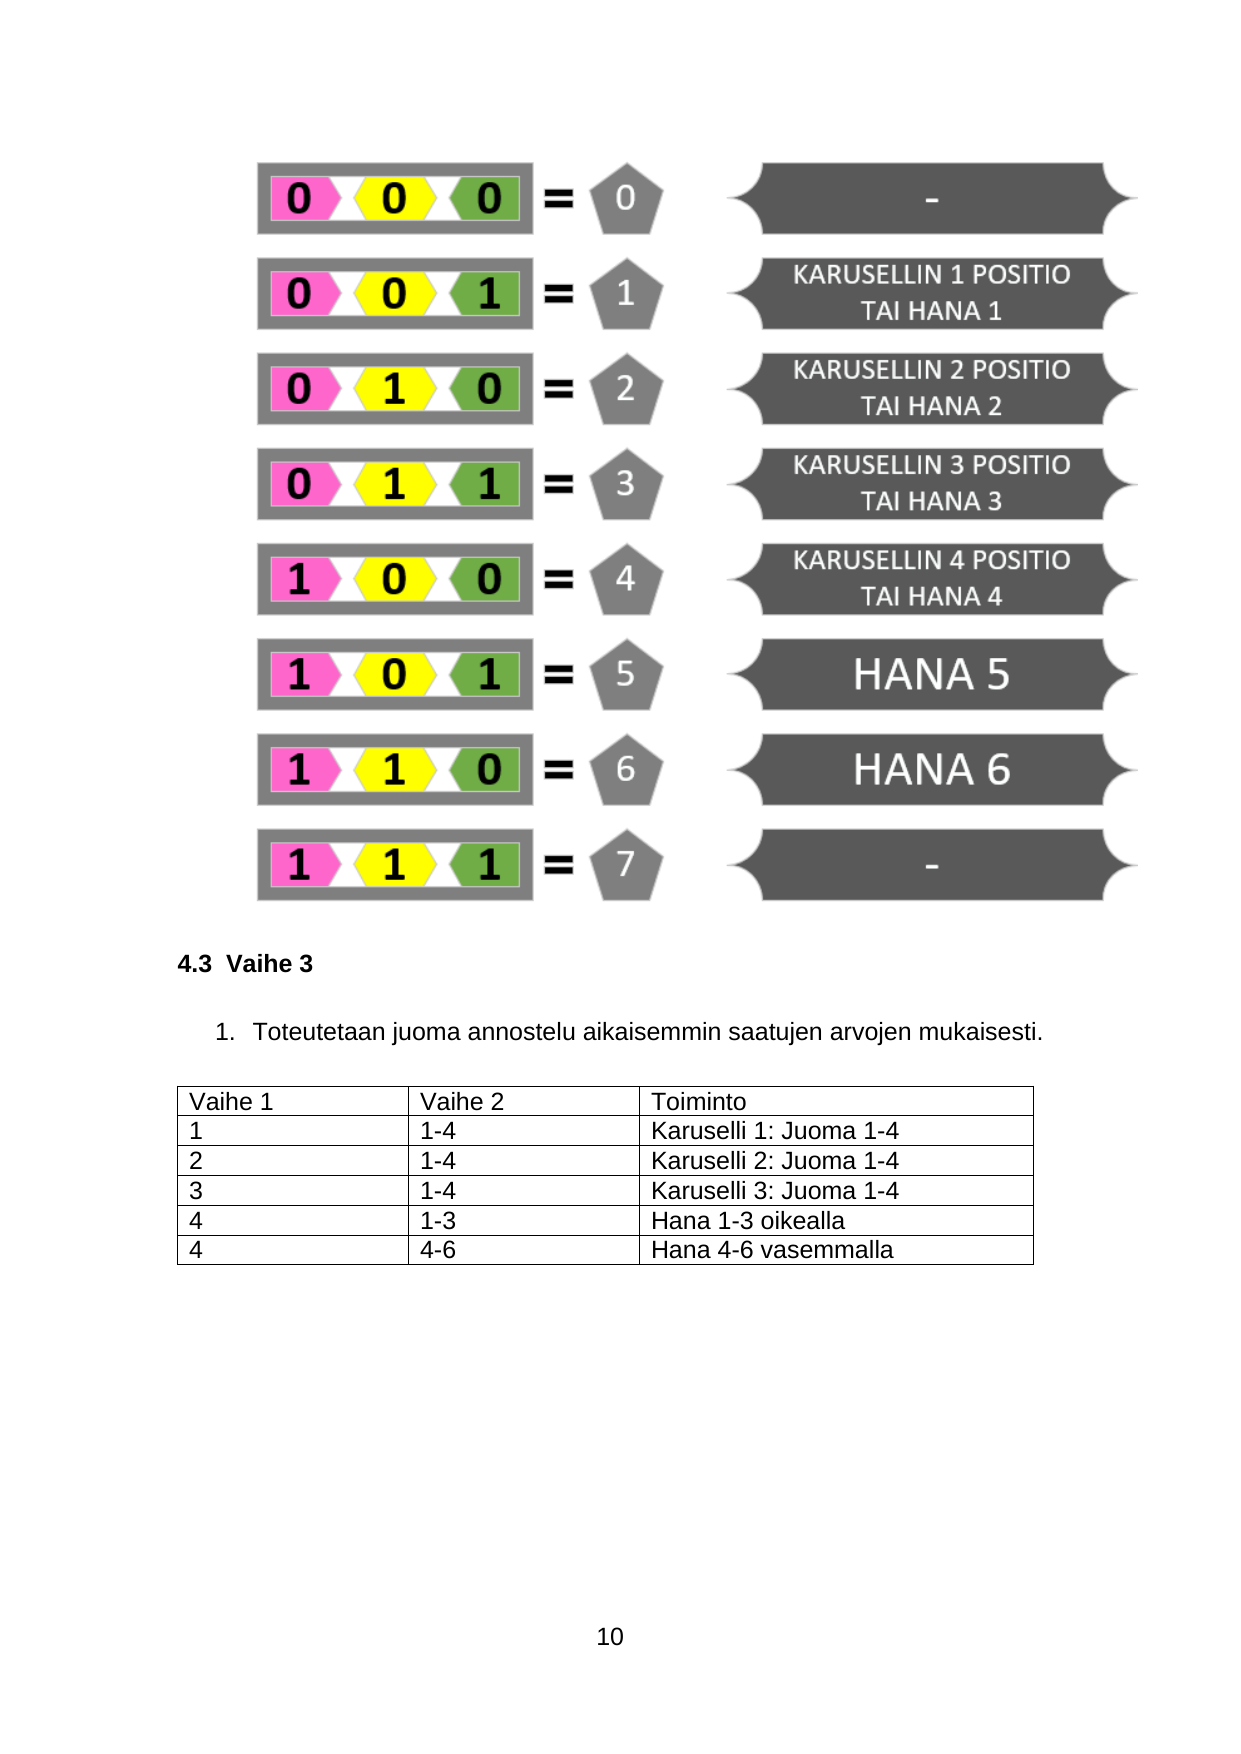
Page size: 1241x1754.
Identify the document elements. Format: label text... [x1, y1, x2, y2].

table_cell Hana 4-6 vasemmalla [640, 1236, 1033, 1264]
subtitle Vaihe 3 [177, 949, 1063, 978]
table_cell 4 [178, 1206, 408, 1234]
table_cell 1-4 [409, 1116, 639, 1145]
table_cell Karuselli 3: Juoma 1-4 [640, 1176, 1033, 1205]
table_cell 1-3 [409, 1206, 639, 1234]
table_cell Karuselli 2: Juoma 1-4 [640, 1146, 1033, 1175]
table_cell 1-4 [409, 1176, 639, 1205]
table_cell 1-4 [409, 1146, 639, 1175]
table_cell Hana 1-3 oikealla [640, 1206, 1033, 1234]
table_cell 4 [178, 1236, 408, 1264]
table_cell Karuselli 1: Juoma 1-4 [640, 1116, 1033, 1145]
table_cell 1 [178, 1116, 408, 1145]
table_header Vaihe 2 [409, 1087, 639, 1115]
table_header Vaihe 1 [178, 1087, 408, 1115]
table_header Toiminto [640, 1087, 1033, 1115]
table_cell 3 [178, 1176, 408, 1205]
picture [252, 156, 1138, 910]
table_cell 4-6 [409, 1236, 639, 1264]
list Toteutetaan juoma annostelu aikaisemmin saatujen arvojen mukaisesti. [215, 1017, 1063, 1046]
table_cell 2 [178, 1146, 408, 1175]
